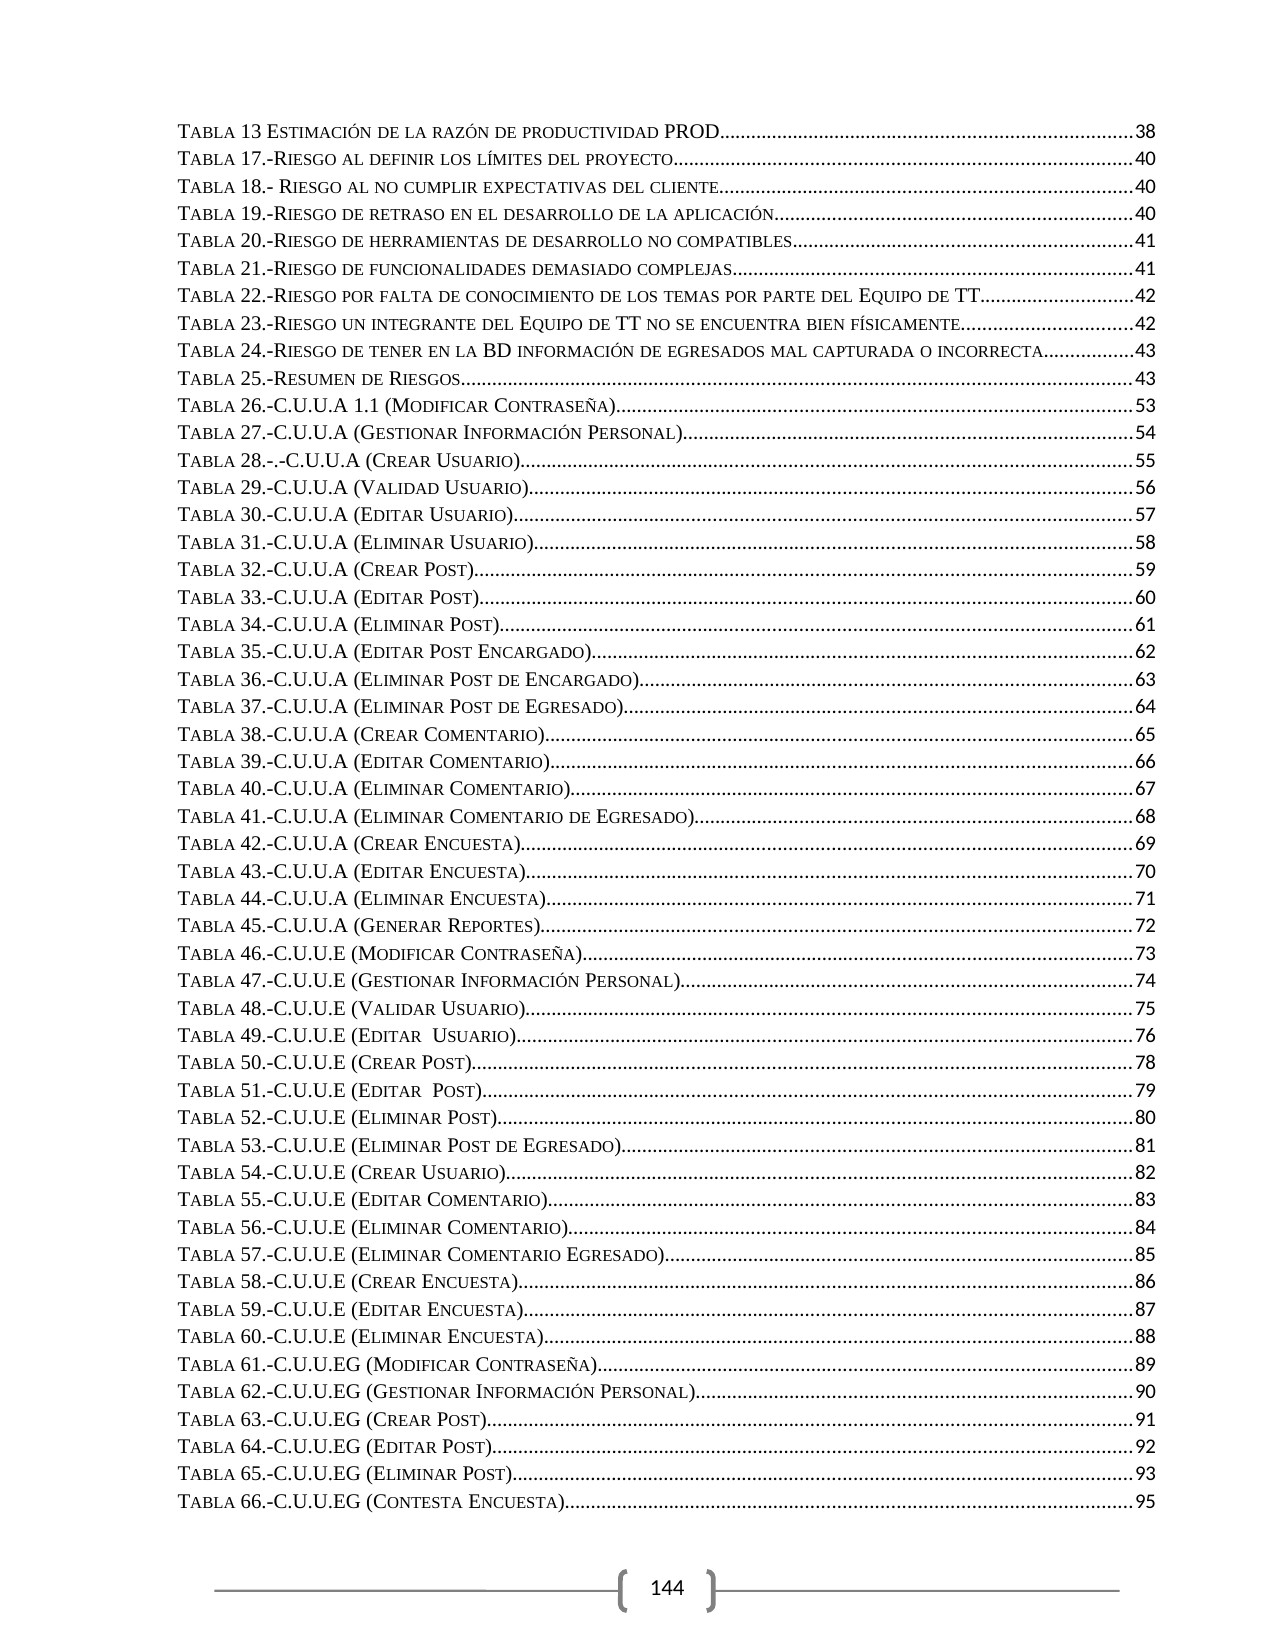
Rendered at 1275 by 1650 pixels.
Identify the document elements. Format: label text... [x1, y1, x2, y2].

text Tabla 58.-C.U.U.E (Crear Encuesta) 86 [177, 1269, 1157, 1294]
text Tabla 27.-C.U.U.A (Gestionar Información Personal) 54 [177, 419, 1157, 445]
text Tabla 42.-C.U.U.A (Crear Encuesta) 69 [177, 830, 1157, 856]
text Tabla 35.-C.U.U.A (Editar Post Encargado) 62 [177, 639, 1157, 664]
text Tabla 38.-C.U.U.A (Crear Comentario) 65 [177, 721, 1157, 746]
text Tabla 48.-C.U.U.E (Validar Usuario) 75 [177, 995, 1157, 1020]
text Tabla 40.-C.U.U.A (Eliminar Comentario) 67 [177, 776, 1157, 801]
text Tabla 54.-C.U.U.E (Crear Usuario) 82 [177, 1159, 1157, 1184]
text Tabla 50.-C.U.U.E (Crear Post) 78 [177, 1049, 1157, 1075]
text Tabla 20.-Riesgo de herramientas de desarrollo no compatibles 41 [177, 228, 1157, 253]
text Tabla 52.-C.U.U.E (Eliminar Post) 80 [177, 1104, 1157, 1130]
text Tabla 63.-C.U.U.EG (Crear Post) 91 [177, 1406, 1157, 1431]
text Tabla 25.-Resumen de Riesgos 43 [177, 365, 1157, 390]
text Tabla 45.-C.U.U.A (Generar Reportes) 72 [177, 913, 1157, 938]
text Tabla 55.-C.U.U.E (Editar Comentario) 83 [177, 1187, 1157, 1212]
text Tabla 18.- Riesgo al no cumplir expectativas del cliente 40 [177, 173, 1157, 198]
text Tabla 47.-C.U.U.E (Gestionar Información Personal) 74 [177, 967, 1157, 993]
text Tabla 43.-C.U.U.A (Editar Encuesta) 70 [177, 858, 1157, 883]
text Tabla 17.-Riesgo al definir los límites del proyecto. 40 [177, 146, 1157, 171]
text Tabla 31.-C.U.U.A (Eliminar Usuario) 58 [177, 529, 1157, 554]
text Tabla 36.-C.U.U.A (Eliminar Post de Encargado) 63 [177, 666, 1157, 691]
text Tabla 13 Estimación de la razón de productividad PROD. 38 [177, 118, 1157, 143]
text Tabla 53.-C.U.U.E (Eliminar Post de Egresado) 81 [177, 1132, 1157, 1157]
text Tabla 32.-C.U.U.A (Crear Post) 59 [177, 556, 1157, 582]
text Tabla 22.-Riesgo por falta de conocimiento de los temas por parte del Equipo de TT 42 [177, 282, 1157, 308]
text Tabla 46.-C.U.U.E (Modificar Contraseña) 73 [177, 940, 1157, 965]
text Tabla 64.-C.U.U.EG (Editar Post) 92 [177, 1433, 1157, 1458]
text Tabla 33.-C.U.U.A (Editar Post) 60 [177, 584, 1157, 609]
text Tabla 26.-C.U.U.A 1.1 (Modificar Contraseña). 53 [177, 392, 1157, 417]
text Tabla 59.-C.U.U.E (Editar Encuesta) 87 [177, 1296, 1157, 1322]
text Tabla 23.-Riesgo un integrante del Equipo de TT no se encuentra bien físicamente 42 [177, 310, 1157, 335]
text Tabla 66.-C.U.U.EG (Contesta Encuesta) 95 [177, 1488, 1157, 1513]
text Tabla 39.-C.U.U.A (Editar Comentario) 66 [177, 748, 1157, 774]
text Tabla 65.-C.U.U.EG (Eliminar Post) 93 [177, 1461, 1157, 1486]
text Tabla 60.-C.U.U.E (Eliminar Encuesta) 88 [177, 1323, 1157, 1349]
text Tabla 51.-C.U.U.E (Editar Post) 79 [177, 1077, 1157, 1102]
text Tabla 28.-.-C.U.U.A (Crear Usuario) 55 [177, 447, 1157, 472]
text Tabla 24.-Riesgo de tener en la BD información de egresados mal capturada o incorrecta 43 [177, 337, 1157, 363]
text Tabla 44.-C.U.U.A (Eliminar Encuesta) 71 [177, 885, 1157, 911]
text Tabla 19.-Riesgo de retraso en el desarrollo de la aplicación 40 [177, 200, 1157, 226]
text Tabla 41.-C.U.U.A (Eliminar Comentario de Egresado) 68 [177, 803, 1157, 828]
text Tabla 34.-C.U.U.A (Eliminar Post) 61 [177, 611, 1157, 637]
text Tabla 49.-C.U.U.E (Editar Usuario) 76 [177, 1022, 1157, 1048]
text Tabla 61.-C.U.U.EG (Modificar Contraseña) 89 [177, 1351, 1157, 1376]
text Tabla 57.-C.U.U.E (Eliminar Comentario Egresado) 85 [177, 1241, 1157, 1267]
text Tabla 29.-C.U.U.A (Validad Usuario) 56 [177, 474, 1157, 500]
text Tabla 37.-C.U.U.A (Eliminar Post de Egresado) 64 [177, 693, 1157, 719]
text Tabla 21.-Riesgo de funcionalidades demasiado complejas 41 [177, 255, 1157, 281]
text Tabla 30.-C.U.U.A (Editar Usuario) 57 [177, 502, 1157, 527]
text Tabla 56.-C.U.U.E (Eliminar Comentario) 84 [177, 1214, 1157, 1239]
text Tabla 62.-C.U.U.EG (Gestionar Información Personal) 90 [177, 1378, 1157, 1404]
